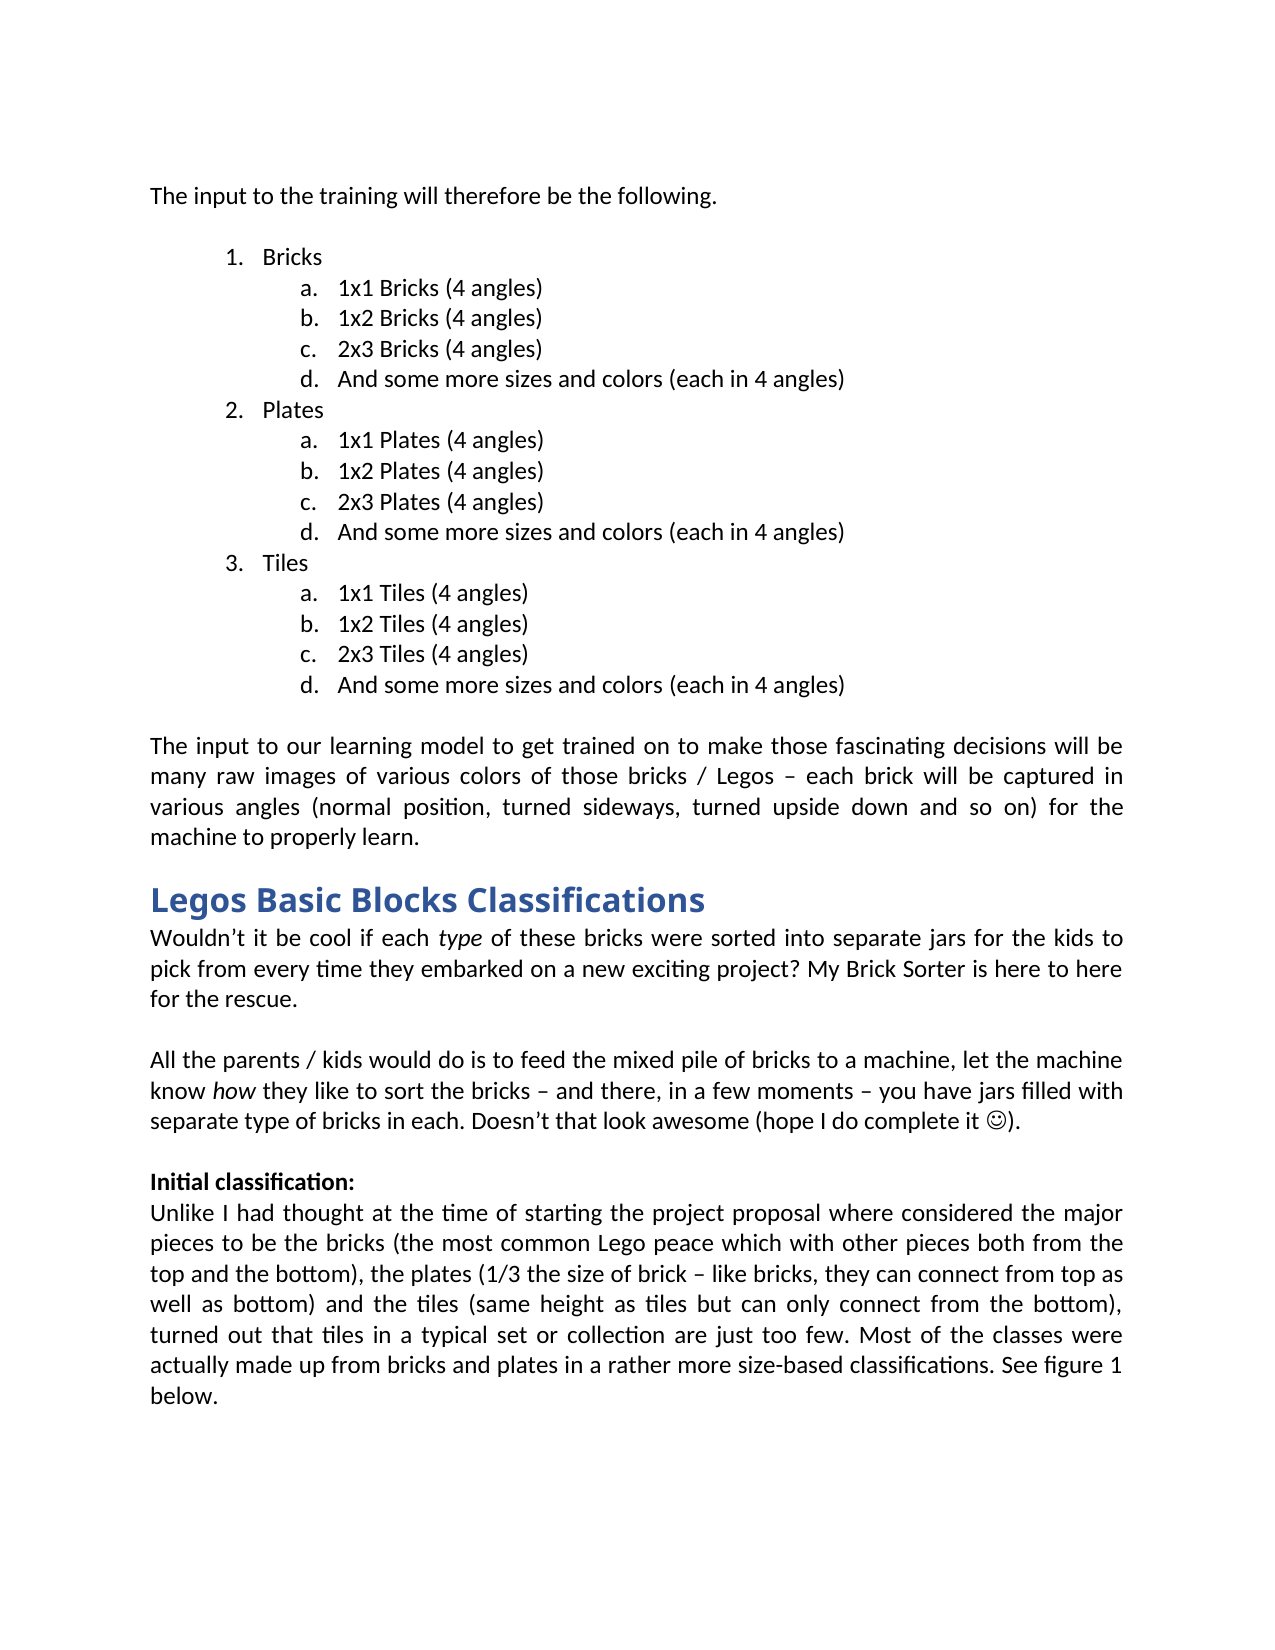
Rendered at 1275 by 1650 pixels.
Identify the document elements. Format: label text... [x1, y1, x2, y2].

subtitle Legos Basic Blocks Classifications [150, 877, 1125, 922]
list 2x3 Plates (4 angles) [300, 486, 1125, 516]
list Plates [225, 394, 1125, 425]
list 1x1 Plates (4 angles) [300, 425, 1125, 455]
list 1x2 Bricks (4 angles) [300, 303, 1125, 333]
list 1x1 Bricks (4 angles) [300, 272, 1125, 303]
list 1x2 Tiles (4 angles) [300, 608, 1125, 638]
list 2x3 Bricks (4 angles) [300, 333, 1125, 364]
text Wouldn’t it be cool if each type of these bricks were sorted into separate jars for the kids to pick from every time they embarked on a new exciting project? My Brick Sorter is here to here for the rescue. [150, 922, 1125, 1014]
list 1x1 Tiles (4 angles) [300, 577, 1125, 608]
text Initial classification: [150, 1167, 1125, 1197]
list And some more sizes and colors (each in 4 angles) [300, 364, 1125, 394]
list And some more sizes and colors (each in 4 angles) [300, 516, 1125, 547]
list Bricks [225, 242, 1125, 272]
text Unlike I had thought at the time of starting the project proposal where considered the major pieces to be the bricks (the most common Lego peace which with other pieces both from the top and the bottom), the plates (1/3 the size of brick – like bricks, they can connect from top as well as bottom) and the tiles (same height as tiles but can only connect from the bottom), turned out that tiles in a typical set or collection are just too few. Most of the classes were actually made up from bricks and plates in a rather more size-based classifications. See figure 1 below. [150, 1197, 1125, 1411]
text The input to the training will therefore be the following. [150, 181, 1125, 211]
list 2x3 Tiles (4 angles) [300, 638, 1125, 669]
list And some more sizes and colors (each in 4 angles) [300, 669, 1125, 699]
list Tiles [225, 547, 1125, 577]
text The input to our learning model to get trained on to make those fascinating decisions will be many raw images of various colors of those bricks / Legos – each brick will be captured in various angles (normal position, turned sideways, turned upside down and so on) for the machine to properly learn. [150, 730, 1125, 852]
list 1x2 Plates (4 angles) [300, 455, 1125, 486]
text All the parents / kids would do is to feed the mixed pile of bricks to a machine, let the machine know how they like to sort the bricks – and there, in a few moments – you have jars filled with separate type of bricks in each. Doesn’t that look awesome (hope I do complete it ). [150, 1044, 1125, 1136]
